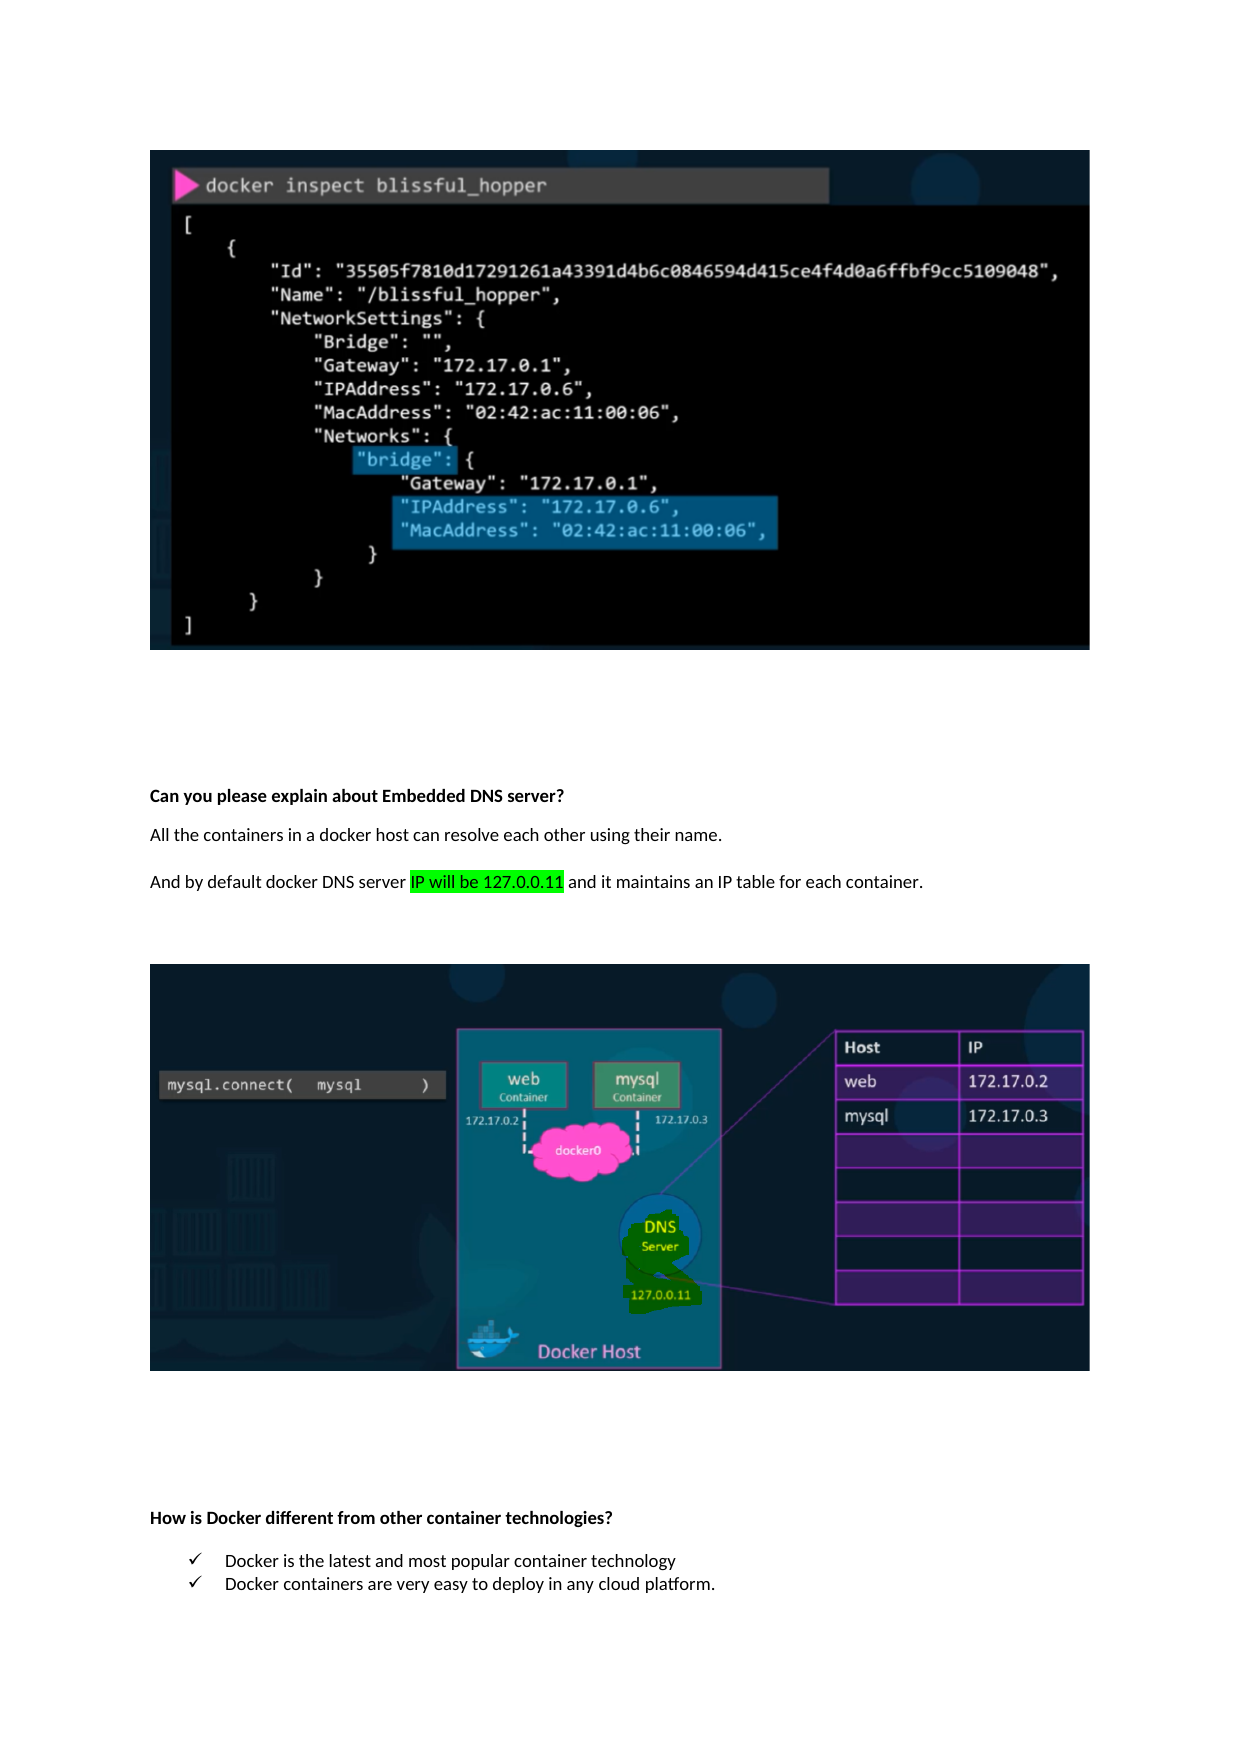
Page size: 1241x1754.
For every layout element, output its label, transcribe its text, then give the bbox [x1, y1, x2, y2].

text All the containers in a docker host can resolve each other using their name. [150, 823, 1090, 846]
list Docker is the latest and most popular container technology [187, 1549, 1090, 1572]
text How is Docker different from other container technologies? [150, 1490, 1090, 1529]
picture [150, 964, 1090, 1371]
subtitle Can you please explain about Embedded DNS server? [150, 732, 1090, 807]
text And by default docker DNS server IP will be 127.0.0.11 and it maintains an IP table for each container. [564, 870, 1090, 893]
list Docker containers are very easy to deploy in any cloud platform. [187, 1572, 1090, 1595]
picture [150, 150, 1090, 650]
